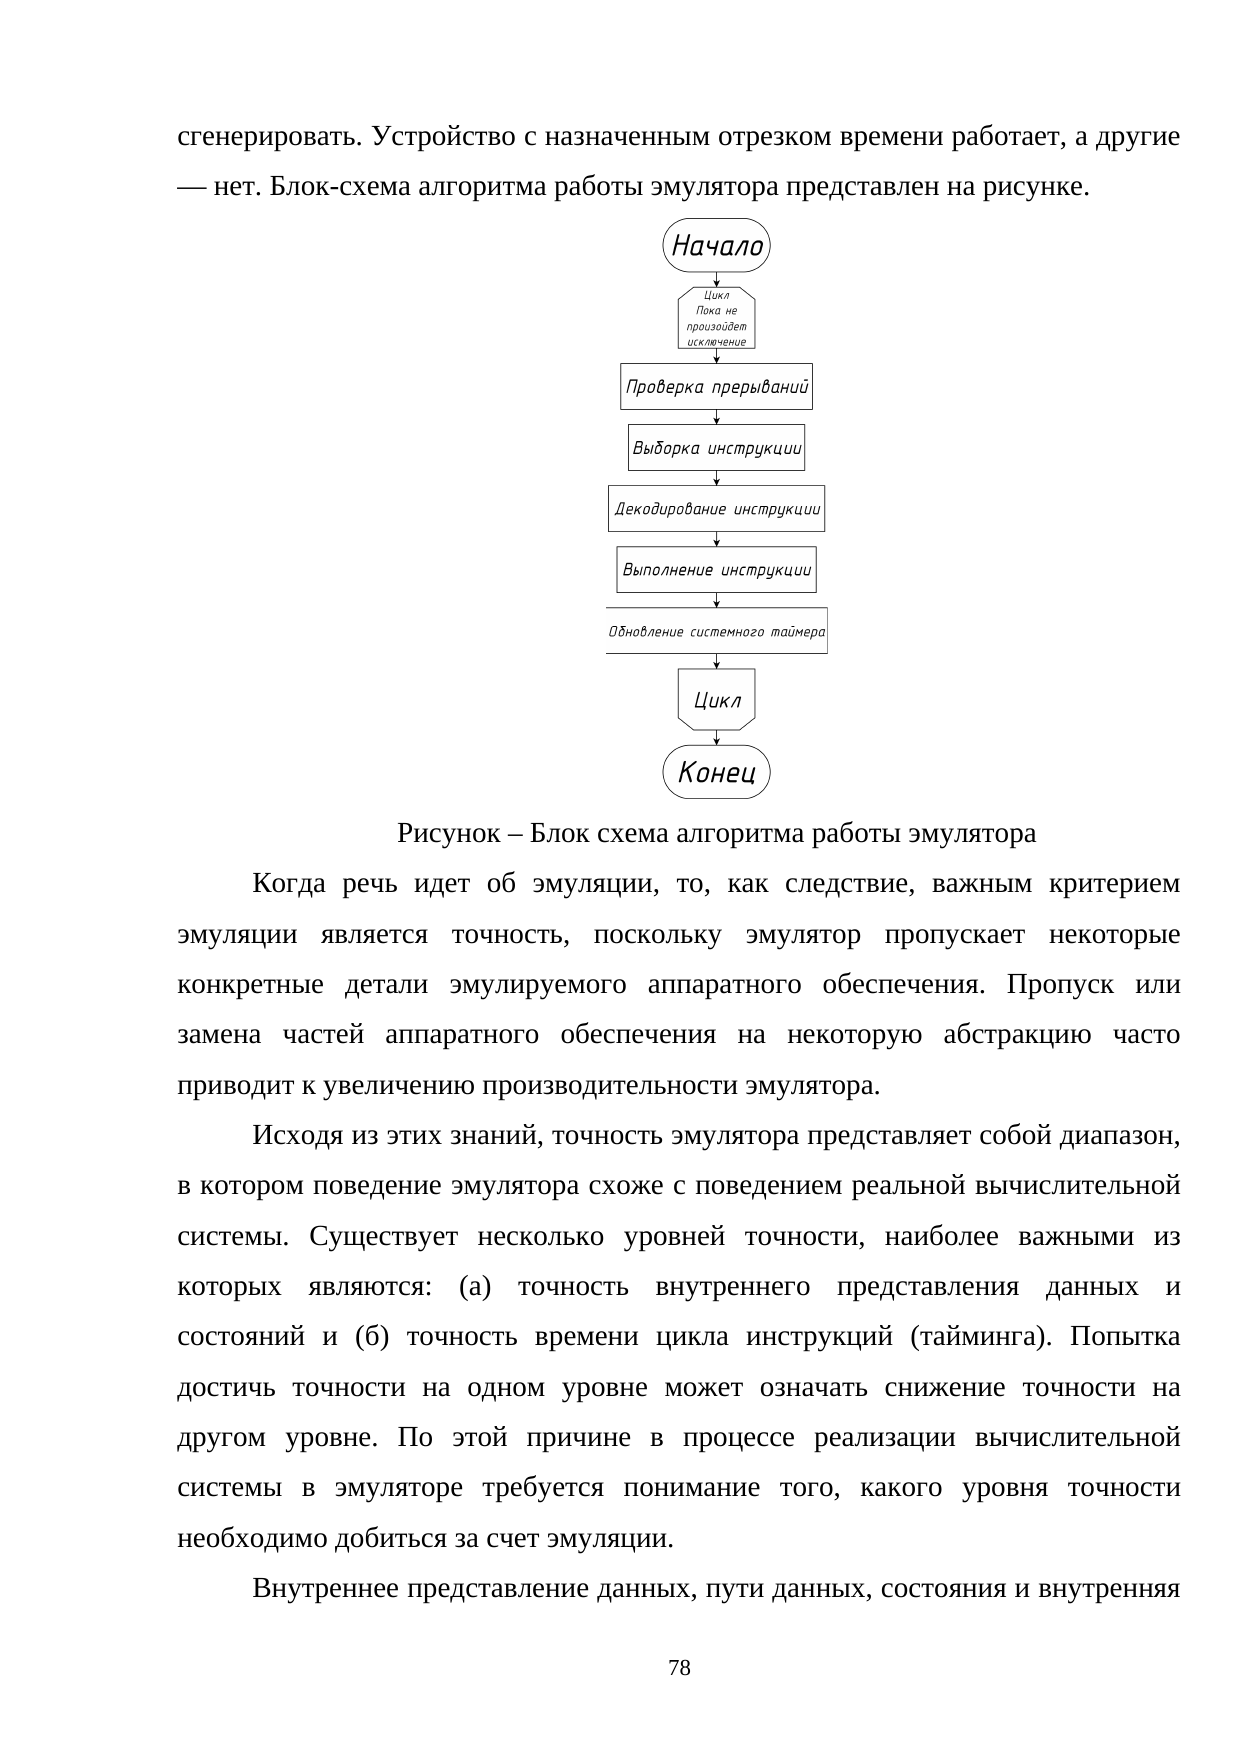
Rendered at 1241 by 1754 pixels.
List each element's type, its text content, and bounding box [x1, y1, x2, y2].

text Рисунок – Блок схема алгоритма работы эмулятора [177, 815, 1182, 849]
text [177, 1570, 1182, 1603]
text Когда речь идет об эмуляции, то, как следствие, важным критерием эмуляции является точность, поскольку эмулятор пропускает некоторые конкретные детали эмулируемого аппаратного обеспечения. Пропуск или замена частей аппаратного обеспечения на некоторую абстракцию часто приводит к увеличению производительности эмулятора. [177, 866, 1182, 1100]
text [177, 118, 1182, 202]
text Исходя из этих знаний, точность эмулятора представляет собой диапазон, в котором поведение эмулятора схоже с поведением реальной вычислительной системы. Существует несколько уровней точности, наиболее важными из которых являются: (а) точность внутреннего представления данных и состояний и (б) точность времени цикла инструкций (тайминга). Попытка достичь точности на одном уровне может означать снижение точности на другом уровне. По этой причине в процессе реализации вычислительной системы в эмуляторе требуется понимание того, какого уровня точности необходимо добиться за счет эмуляции. [177, 1117, 1182, 1553]
picture [606, 218, 828, 799]
